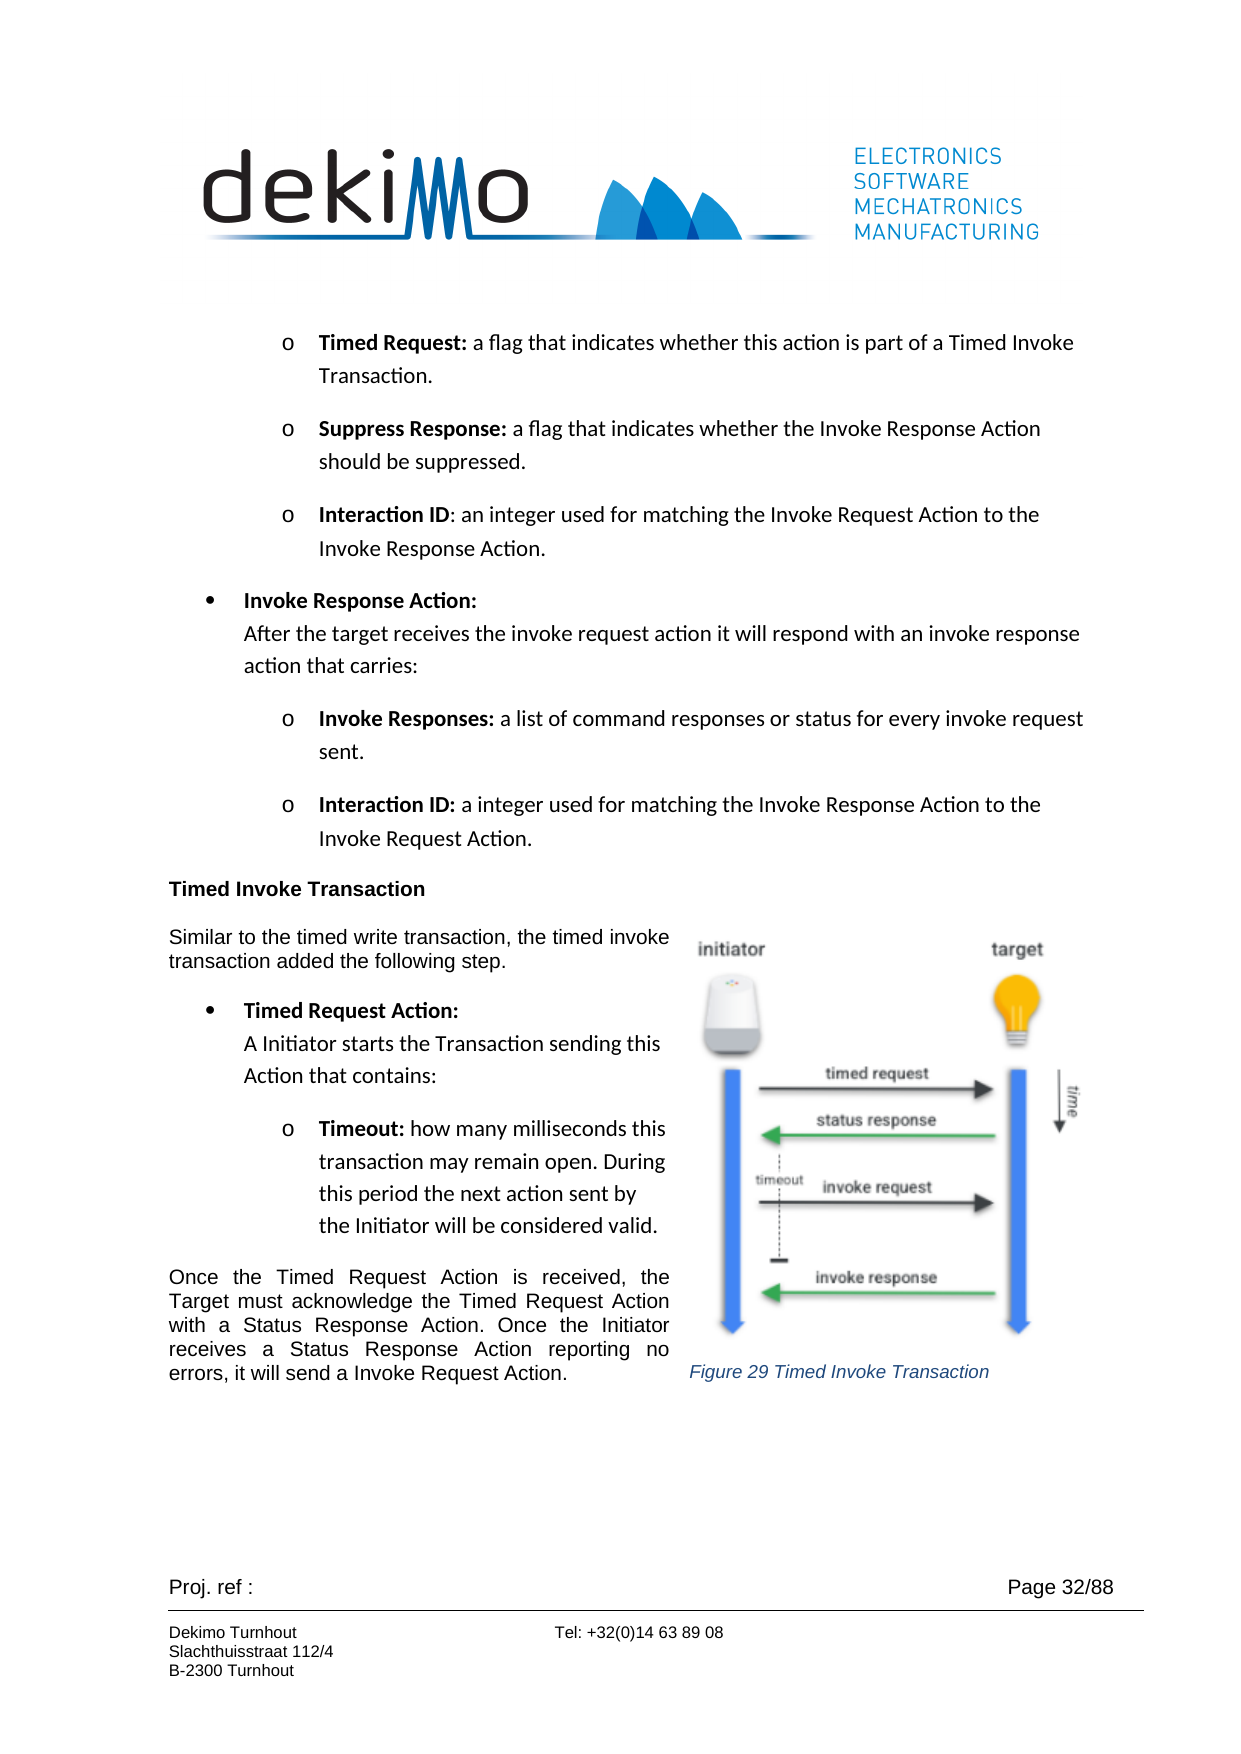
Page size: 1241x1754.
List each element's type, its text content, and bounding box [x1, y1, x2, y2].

list Invoke Response Action: After the target receives the invoke request action it will respond with an invoke response action that carries: [206, 587, 1093, 679]
list Timeout: how many milliseconds this transaction may remain open. During this period the next action sent by the Initiator will be considered valid. [281, 1114, 689, 1240]
picture [689, 931, 1091, 1352]
list Invoke Responses: a list of command responses or status for every invoke request sent. [281, 704, 1093, 765]
list Timed Request: a flag that indicates whether this action is part of a Timed Invoke Transaction. [281, 328, 1093, 389]
text Once the Timed Request Action is received, the Target must acknowledge the Timed Request Action with a Status Response Action. Once the Initiator receives a Status Response Action reporting no errors, it will send a Invoke Request Action. [169, 1265, 1093, 1384]
list Interaction ID: an integer used for matching the Invoke Request Action to the Invoke Response Action. [281, 500, 1093, 562]
list Suppress Response: a flag that indicates whether the Invoke Response Action should be suppressed. [281, 414, 1093, 475]
list Interaction ID: a integer used for matching the Invoke Response Action to the Invoke Request Action. [281, 790, 1093, 852]
text Similar to the timed write transaction, the timed invoke transaction added the following step. [169, 925, 1093, 973]
text Timed Invoke Transaction [169, 877, 1093, 901]
list Timed Request Action: A Initiator starts the Transaction sending this Action that contains: [206, 997, 689, 1089]
picture [159, 73, 1083, 304]
